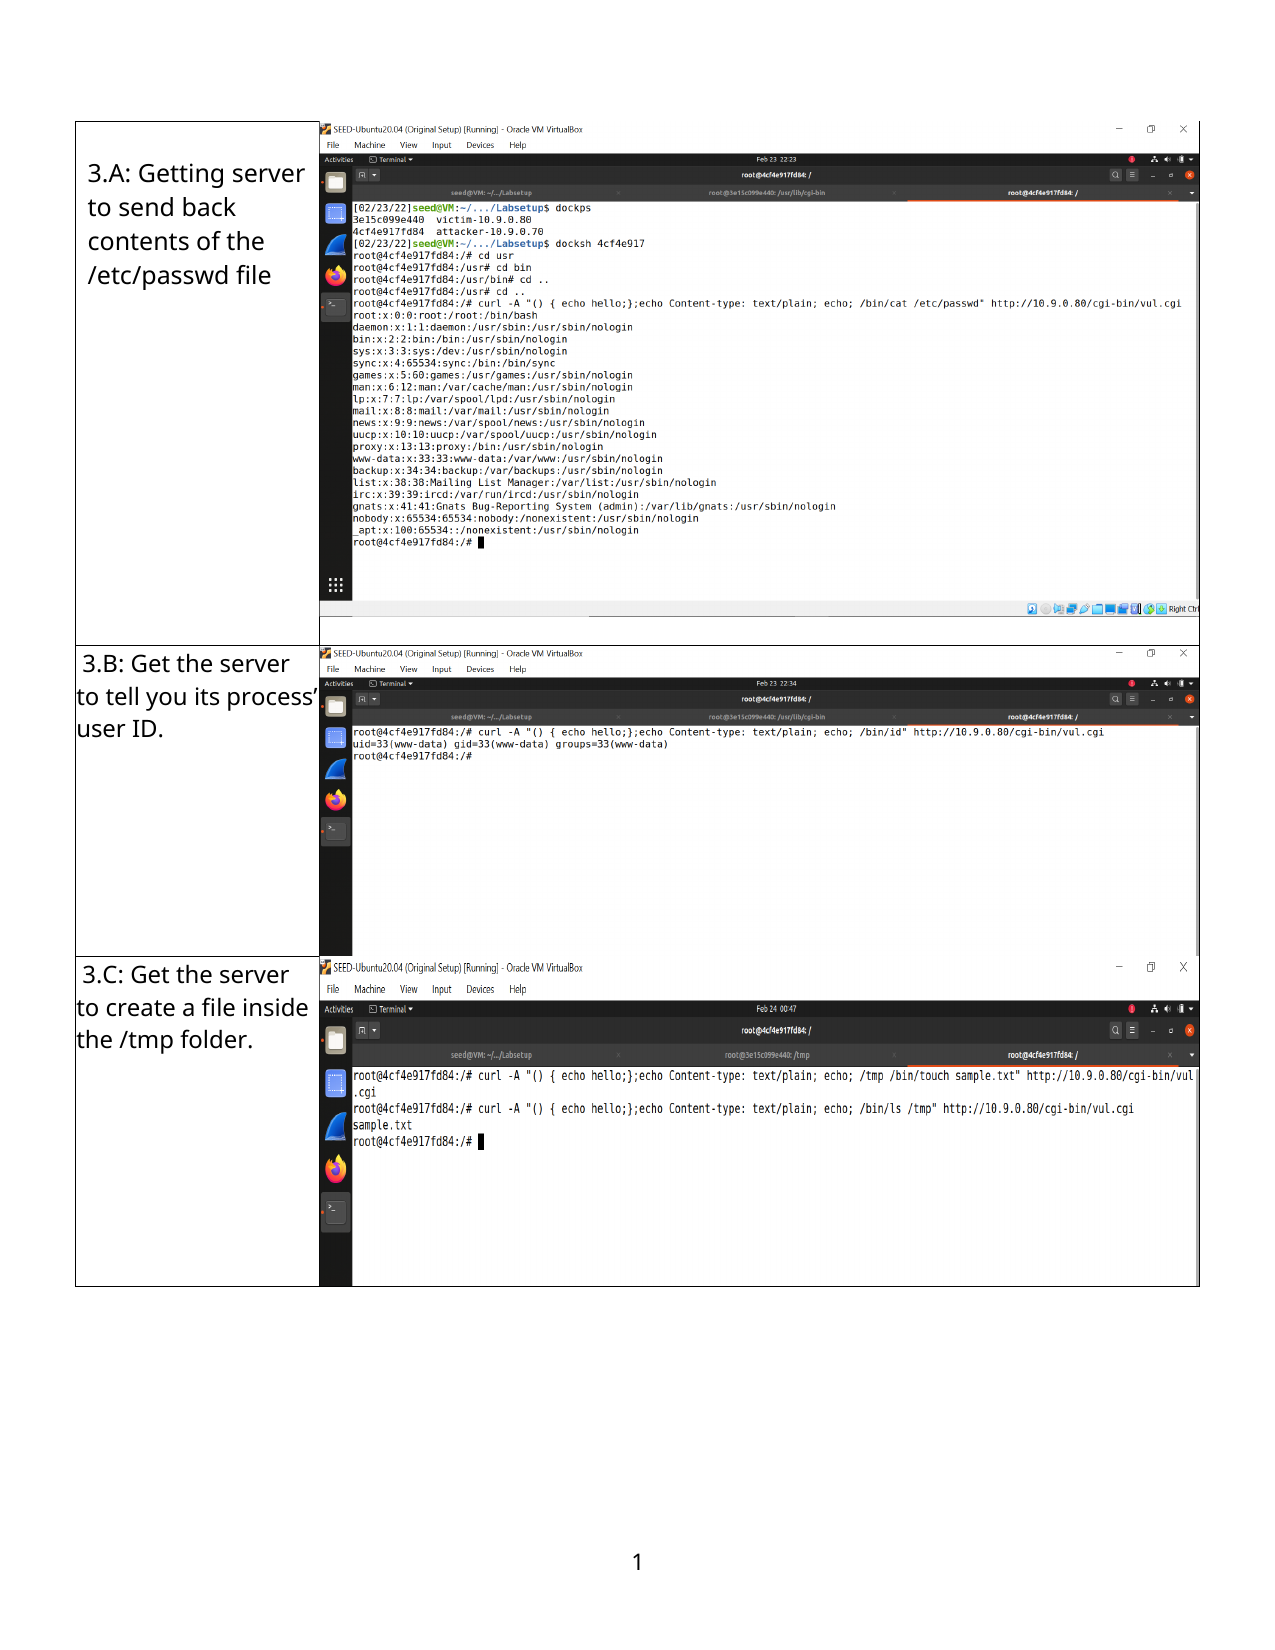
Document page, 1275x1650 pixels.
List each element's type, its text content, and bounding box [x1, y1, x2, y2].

picture [319, 646, 1199, 1286]
table_cell 3.B: Get the server to tell you its process’ user ID. [76, 646, 319, 956]
table_cell [320, 617, 1199, 645]
picture [319, 121, 1199, 617]
table_cell 3.A: Getting server to send back contents of the /etc/passwd file [76, 122, 319, 645]
table_cell 3.C: Get the server to create a file inside the /tmp folder. [76, 957, 319, 1286]
